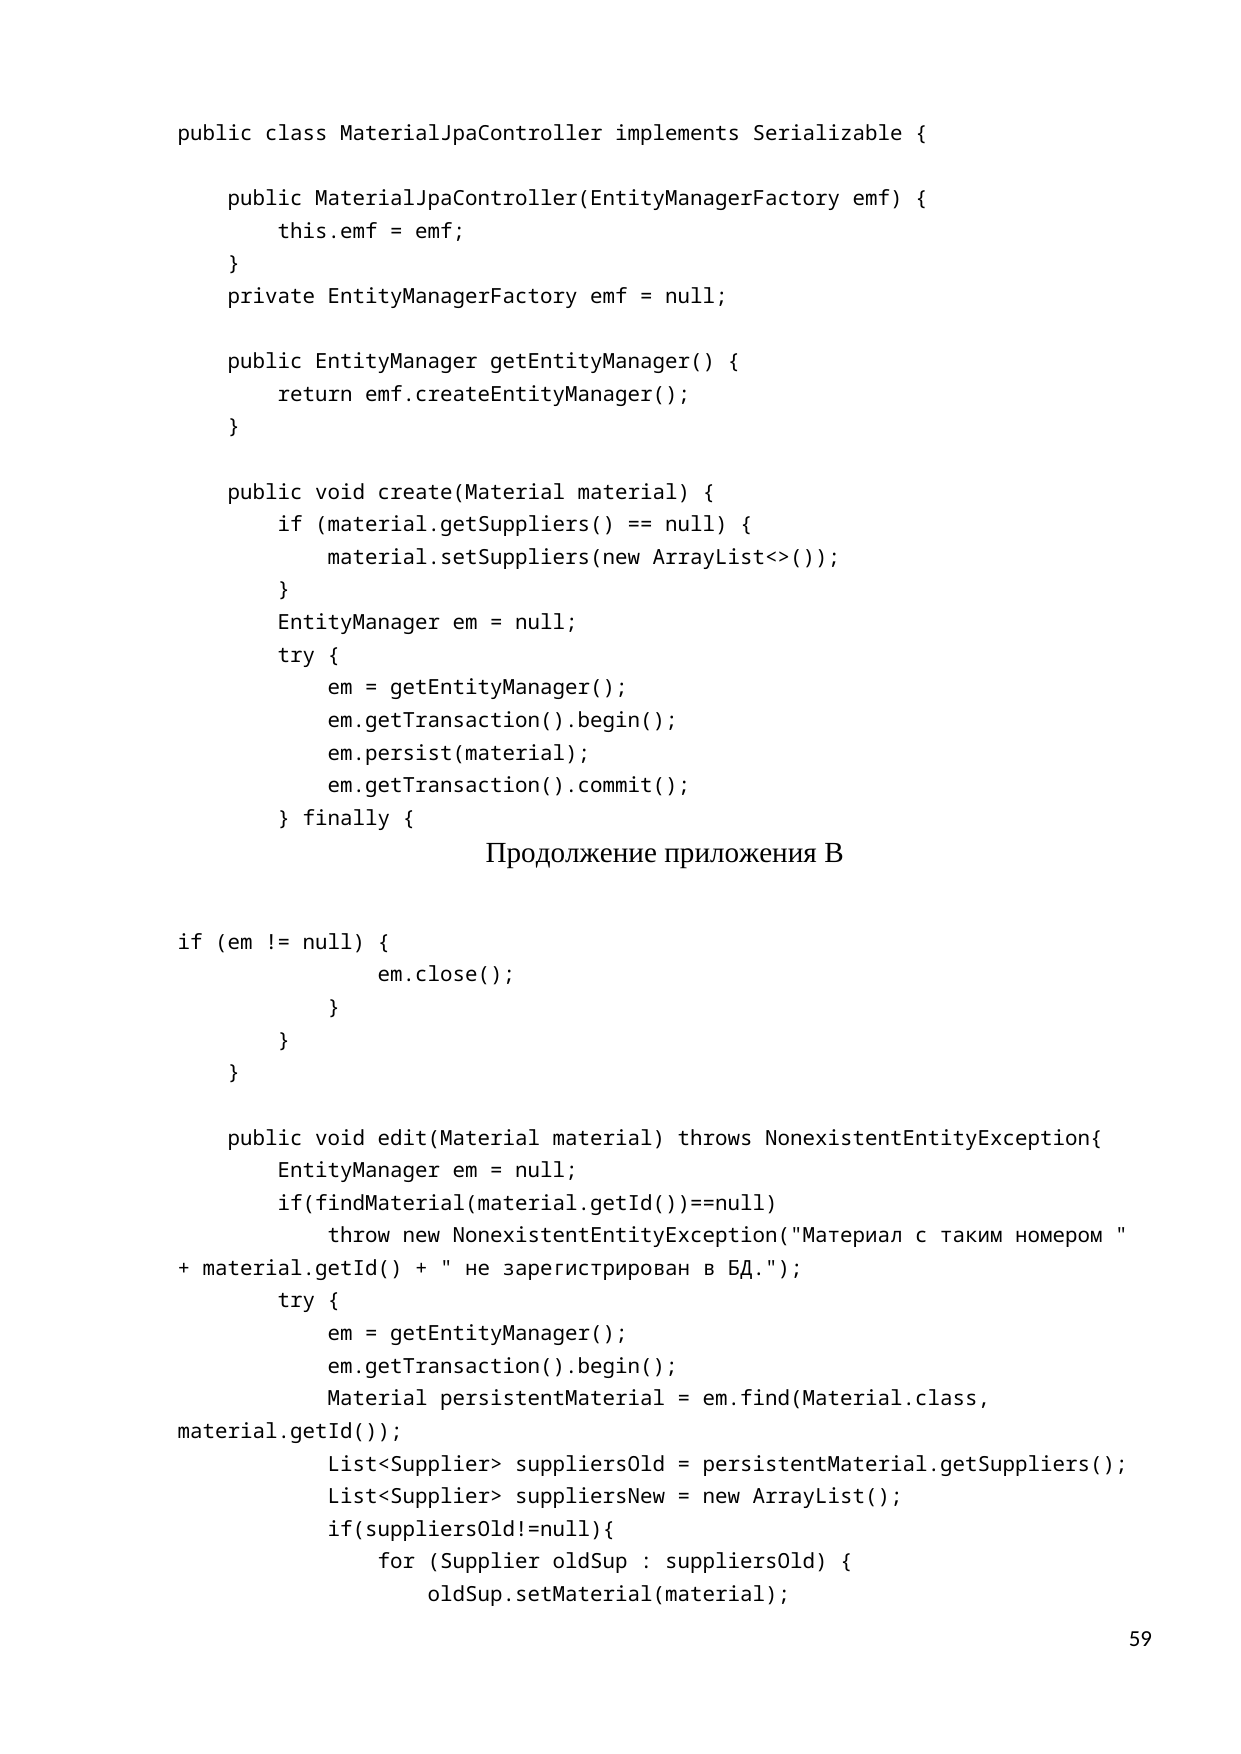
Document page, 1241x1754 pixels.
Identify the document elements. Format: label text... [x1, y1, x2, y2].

text } [177, 1025, 1152, 1053]
text em.getTransaction().commit(); [177, 770, 1152, 799]
text } finally { [177, 803, 1152, 831]
text if(findMaterial(material.getId())==null) [177, 1188, 1152, 1216]
text List<Supplier> suppliersOld = persistentMaterial.getSuppliers(); [177, 1449, 1152, 1477]
text public void edit(Material material) throws NonexistentEntityException{ [177, 1123, 1152, 1151]
text if(suppliersOld!=null){ [177, 1514, 1152, 1542]
text try { [177, 640, 1152, 668]
text em.getTransaction().begin(); [177, 1351, 1152, 1379]
text for (Supplier oldSup : suppliersOld) { [177, 1546, 1152, 1575]
text oldSup.setMaterial(material); [177, 1579, 1152, 1607]
text EntityManager em = null; [177, 607, 1152, 636]
text List<Supplier> suppliersNew = new ArrayList(); [177, 1481, 1152, 1510]
text throw new NonexistentEntityException("Материал с таким номером " + material.getId() + " не зарегистрирован в БД."); [177, 1220, 1152, 1281]
text if (em != null) { [177, 927, 1152, 955]
text em = getEntityManager(); [177, 1318, 1152, 1347]
text } [177, 992, 1152, 1021]
text public void create(Material material) { [177, 477, 1152, 505]
text em.persist(material); [177, 738, 1152, 766]
text public MaterialJpaController(EntityManagerFactory emf) { [177, 183, 1152, 212]
text material.setSuppliers(new ArrayList<>()); [177, 542, 1152, 570]
text return emf.createEntityManager(); [177, 379, 1152, 407]
text em.close(); [177, 959, 1152, 988]
text public EntityManager getEntityManager() { [177, 346, 1152, 375]
text } [177, 412, 1152, 440]
text } [177, 248, 1152, 277]
text } [177, 1057, 1152, 1086]
text Продолжение приложения В [177, 835, 1152, 869]
text if (material.getSuppliers() == null) { [177, 509, 1152, 538]
text this.emf = emf; [177, 216, 1152, 244]
text em.getTransaction().begin(); [177, 705, 1152, 733]
text } [177, 574, 1152, 603]
text public class MaterialJpaController implements Serializable { [177, 118, 1152, 147]
text EntityManager em = null; [177, 1155, 1152, 1184]
text try { [177, 1286, 1152, 1314]
text em = getEntityManager(); [177, 672, 1152, 701]
text private EntityManagerFactory emf = null; [177, 281, 1152, 309]
text Material persistentMaterial = em.find(Material.class, material.getId()); [177, 1383, 1152, 1444]
